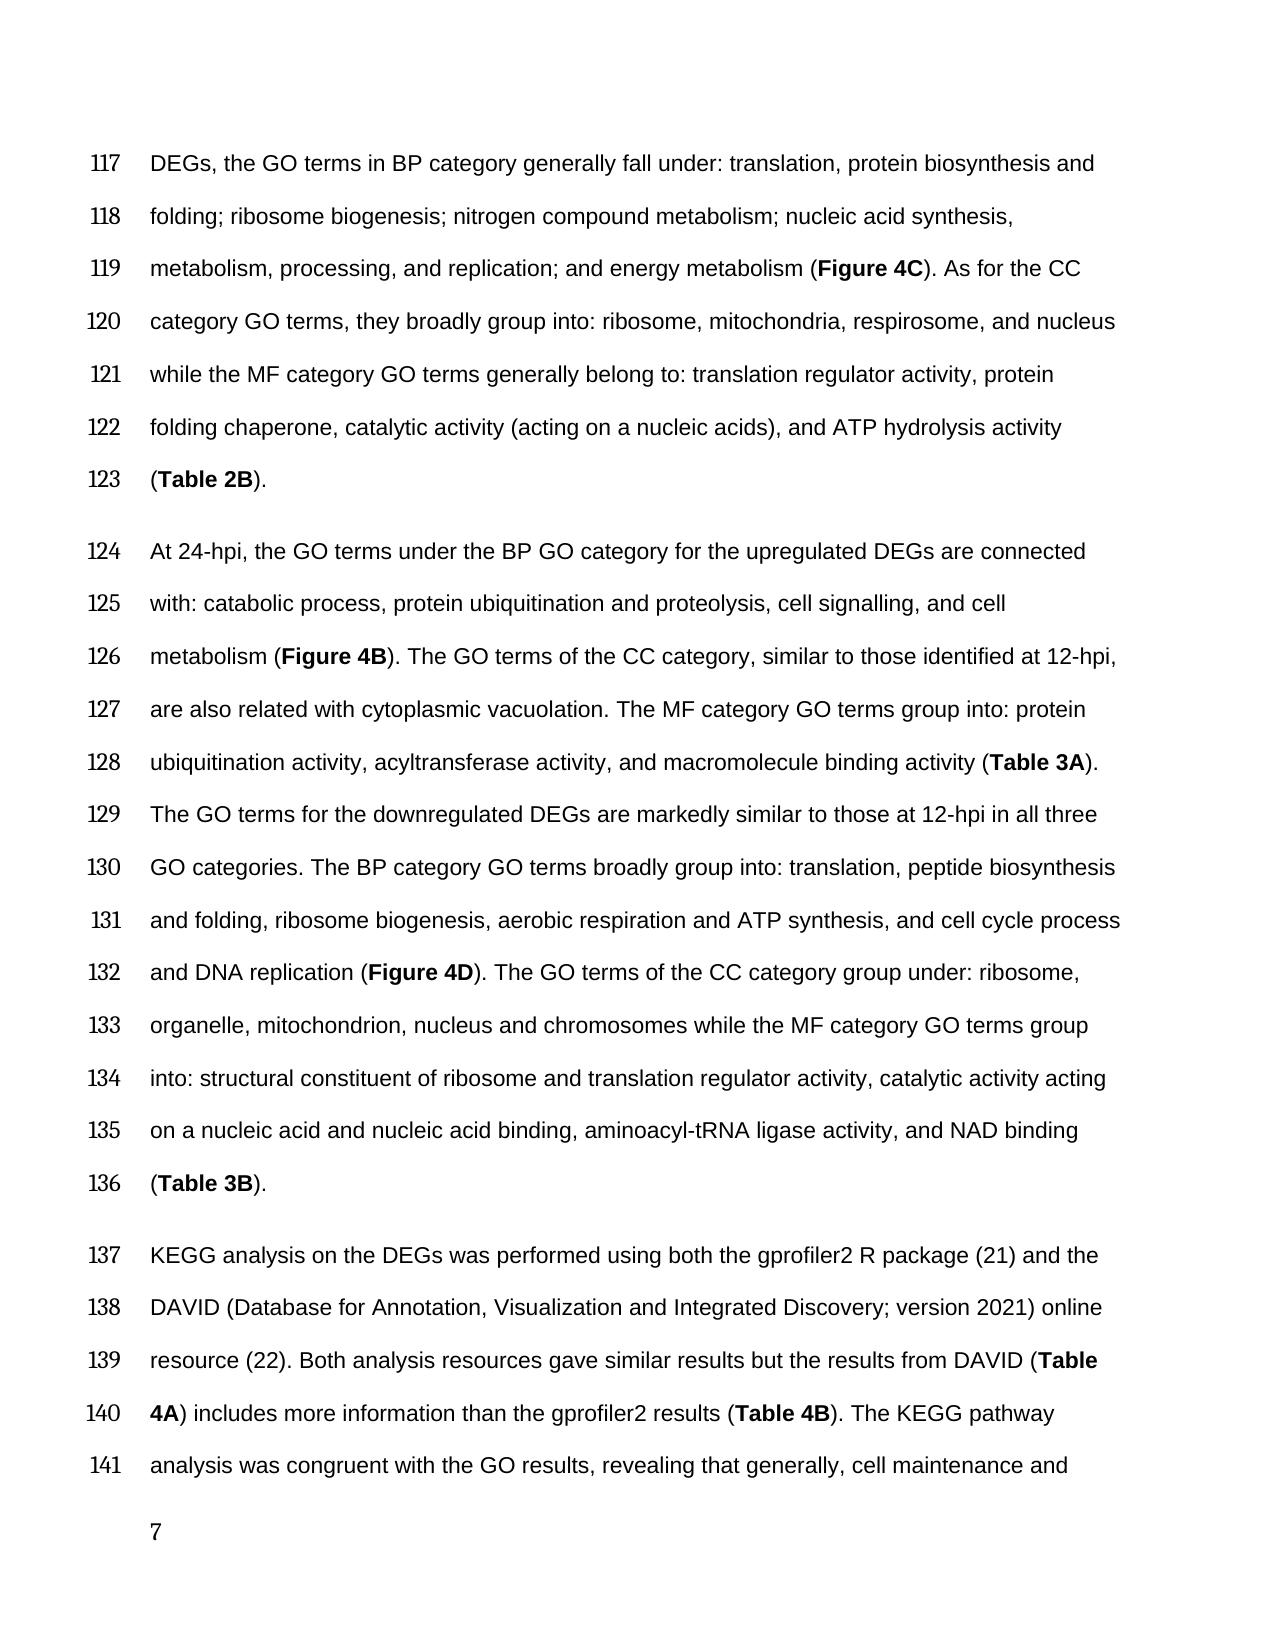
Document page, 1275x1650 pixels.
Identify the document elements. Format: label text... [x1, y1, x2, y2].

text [150, 1242, 1125, 1479]
text At 24-hpi, the GO terms under the BP GO category for the upregulated DEGs are connected with: catabolic process, protein ubiquitination and proteolysis, cell signalling, and cell metabolism (Figure 4B). The GO terms of the CC category, similar to those identified at 12-hpi, are also related with cytoplasmic vacuolation. The MF category GO terms group into: protein ubiquitination activity, acyltransferase activity, and macromolecule binding activity (Table 3A). The GO terms for the downregulated DEGs are markedly similar to those at 12-hpi in all three GO categories. The BP category GO terms broadly group into: translation, peptide biosynthesis and folding, ribosome biogenesis, aerobic respiration and ATP synthesis, and cell cycle process and DNA replication (Figure 4D). The GO terms of the CC category group under: ribosome, organelle, mitochondrion, nucleus and chromosomes while the MF category GO terms group into: structural constituent of ribosome and translation regulator activity, catalytic activity acting on a nucleic acid and nucleic acid binding, aminoacyl-tRNA ligase activity, and NAD binding (Table 3B). [150, 538, 1125, 1197]
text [150, 150, 1125, 493]
